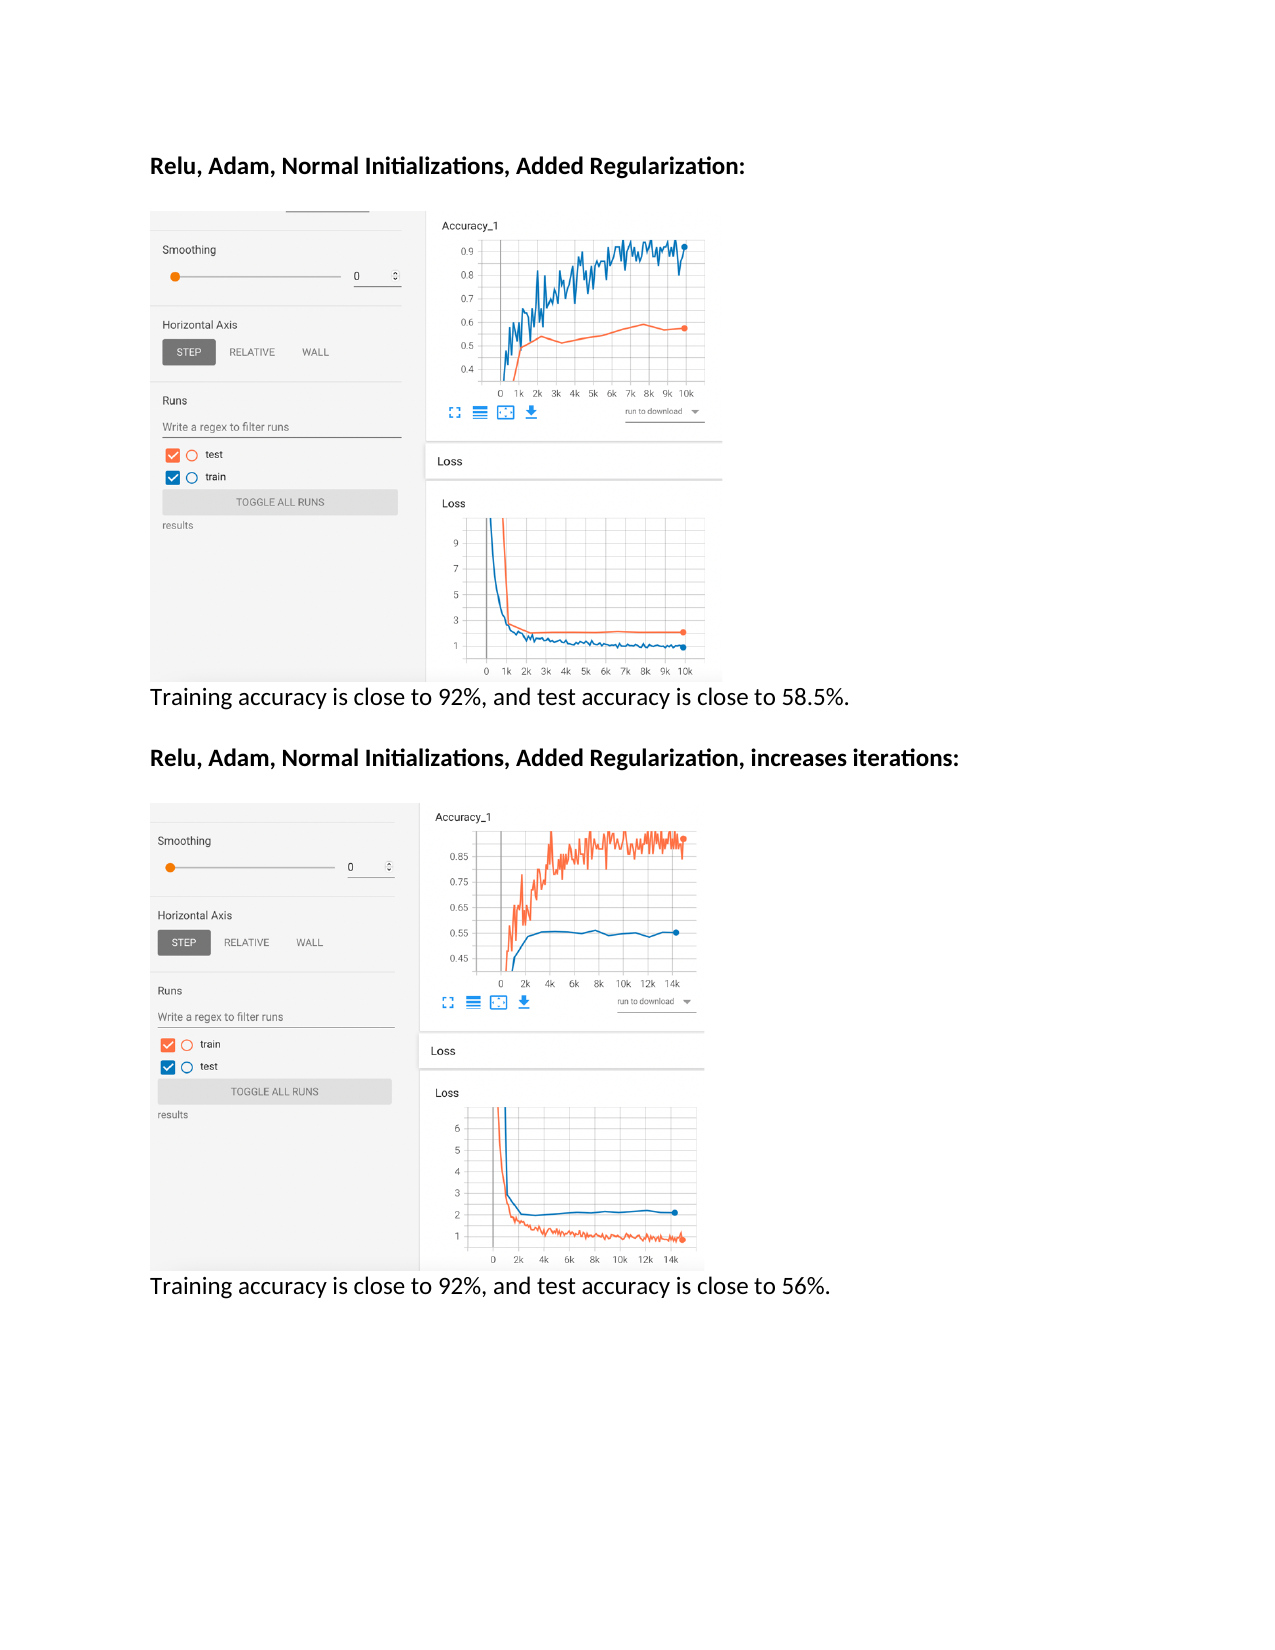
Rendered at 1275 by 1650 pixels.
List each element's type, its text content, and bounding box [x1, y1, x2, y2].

text Training accuracy is close to 92%, and test accuracy is close to 58.5%. [150, 682, 1125, 712]
picture [150, 211, 723, 682]
text Relu, Adam, Normal Initializations, Added Regularization: [150, 150, 1125, 181]
picture [150, 803, 705, 1271]
text Relu, Adam, Normal Initializations, Added Regularization, increases iterations: [150, 743, 1125, 773]
text Training accuracy is close to 92%, and test accuracy is close to 56%. [150, 1270, 1125, 1301]
